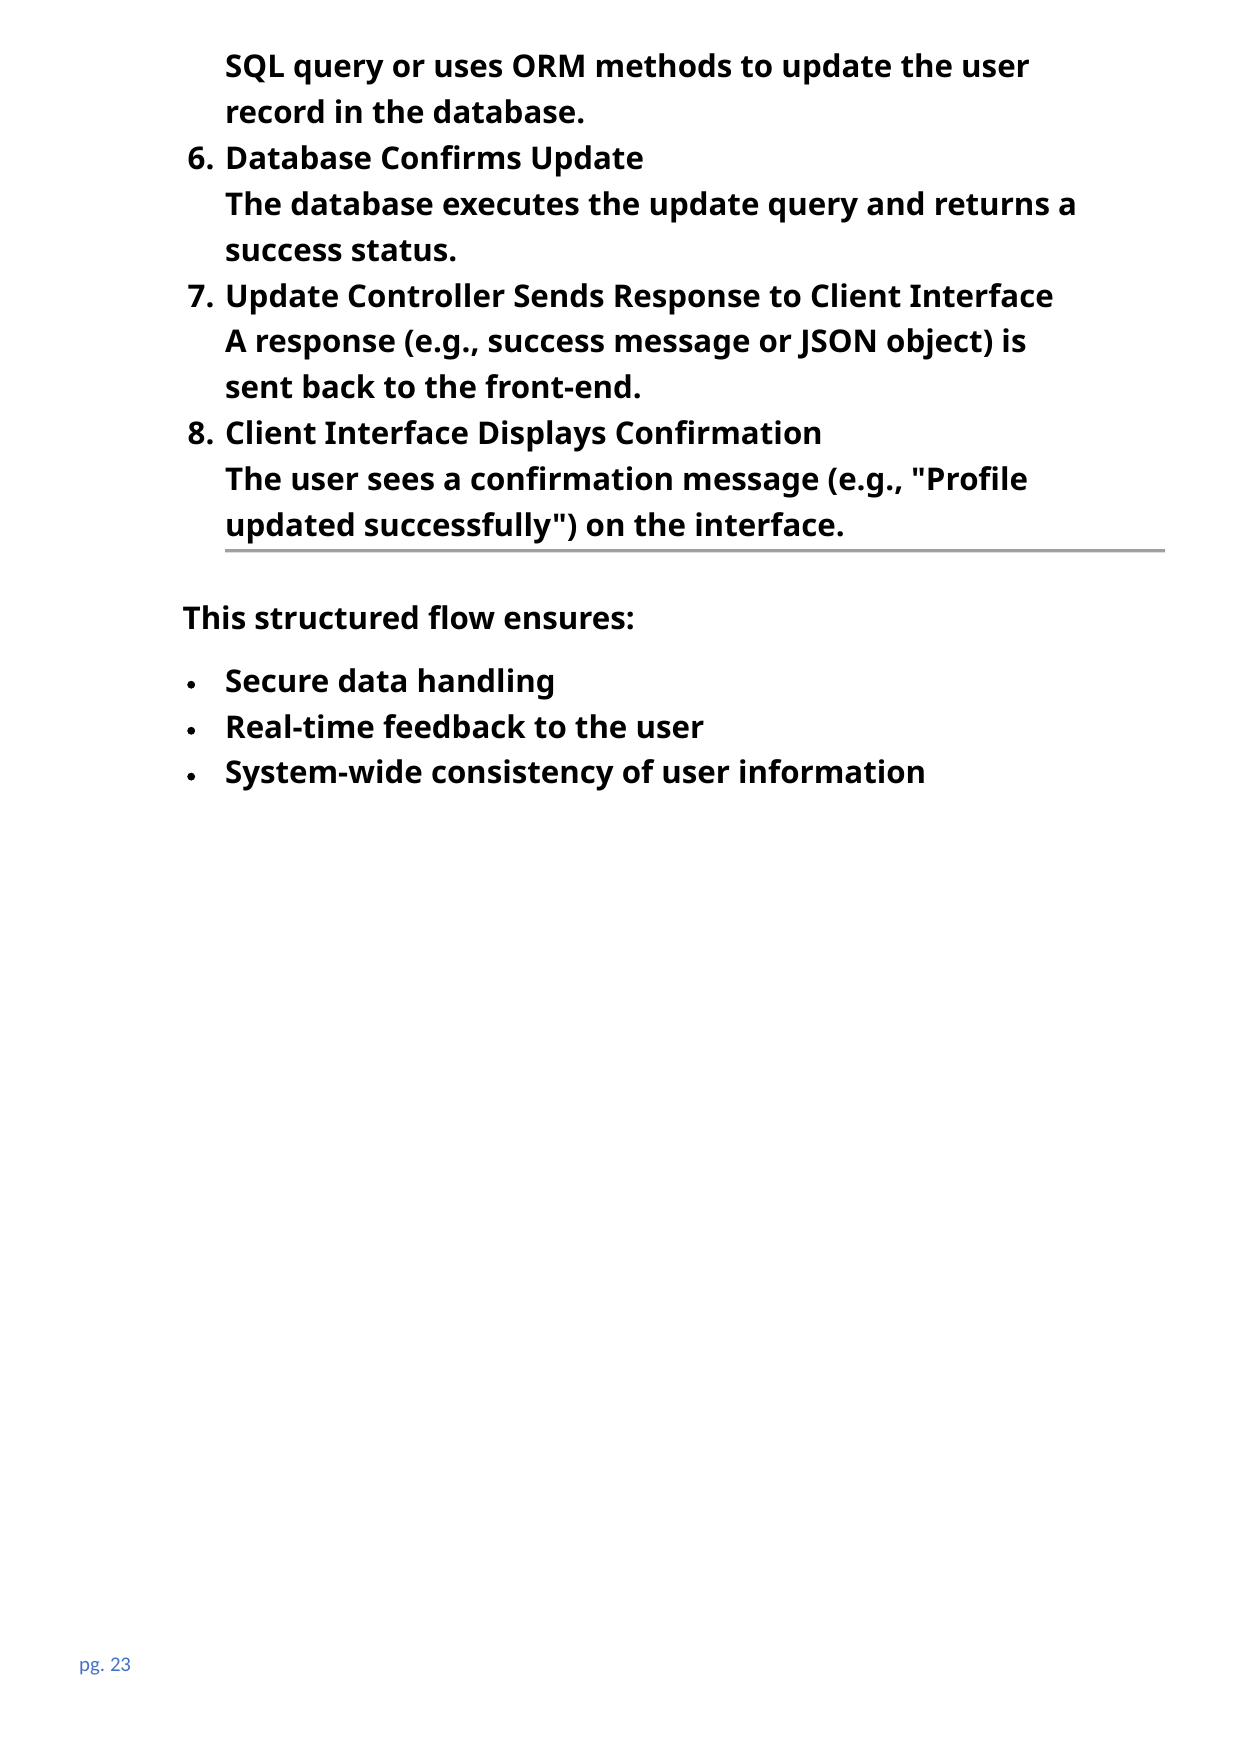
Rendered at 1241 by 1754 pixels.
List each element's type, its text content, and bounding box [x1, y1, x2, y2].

list Update Controller Sends Response to Client Interface A response (e.g., success message or JSON object) is sent back to the front-end. [187, 273, 1090, 408]
list System-wide consistency of user information [187, 751, 1090, 793]
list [187, 44, 1090, 132]
list Secure data handling [187, 659, 1090, 701]
list Client Interface Displays Confirmation The user sees a confirmation message (e.g., "Profile updated successfully") on the interface. [187, 411, 1090, 546]
text This structured flow ensures: [150, 596, 1090, 639]
list Database Confirms Update The database executes the update query and returns a success status. [187, 136, 1090, 270]
list Real-time feedback to the user [187, 704, 1090, 747]
